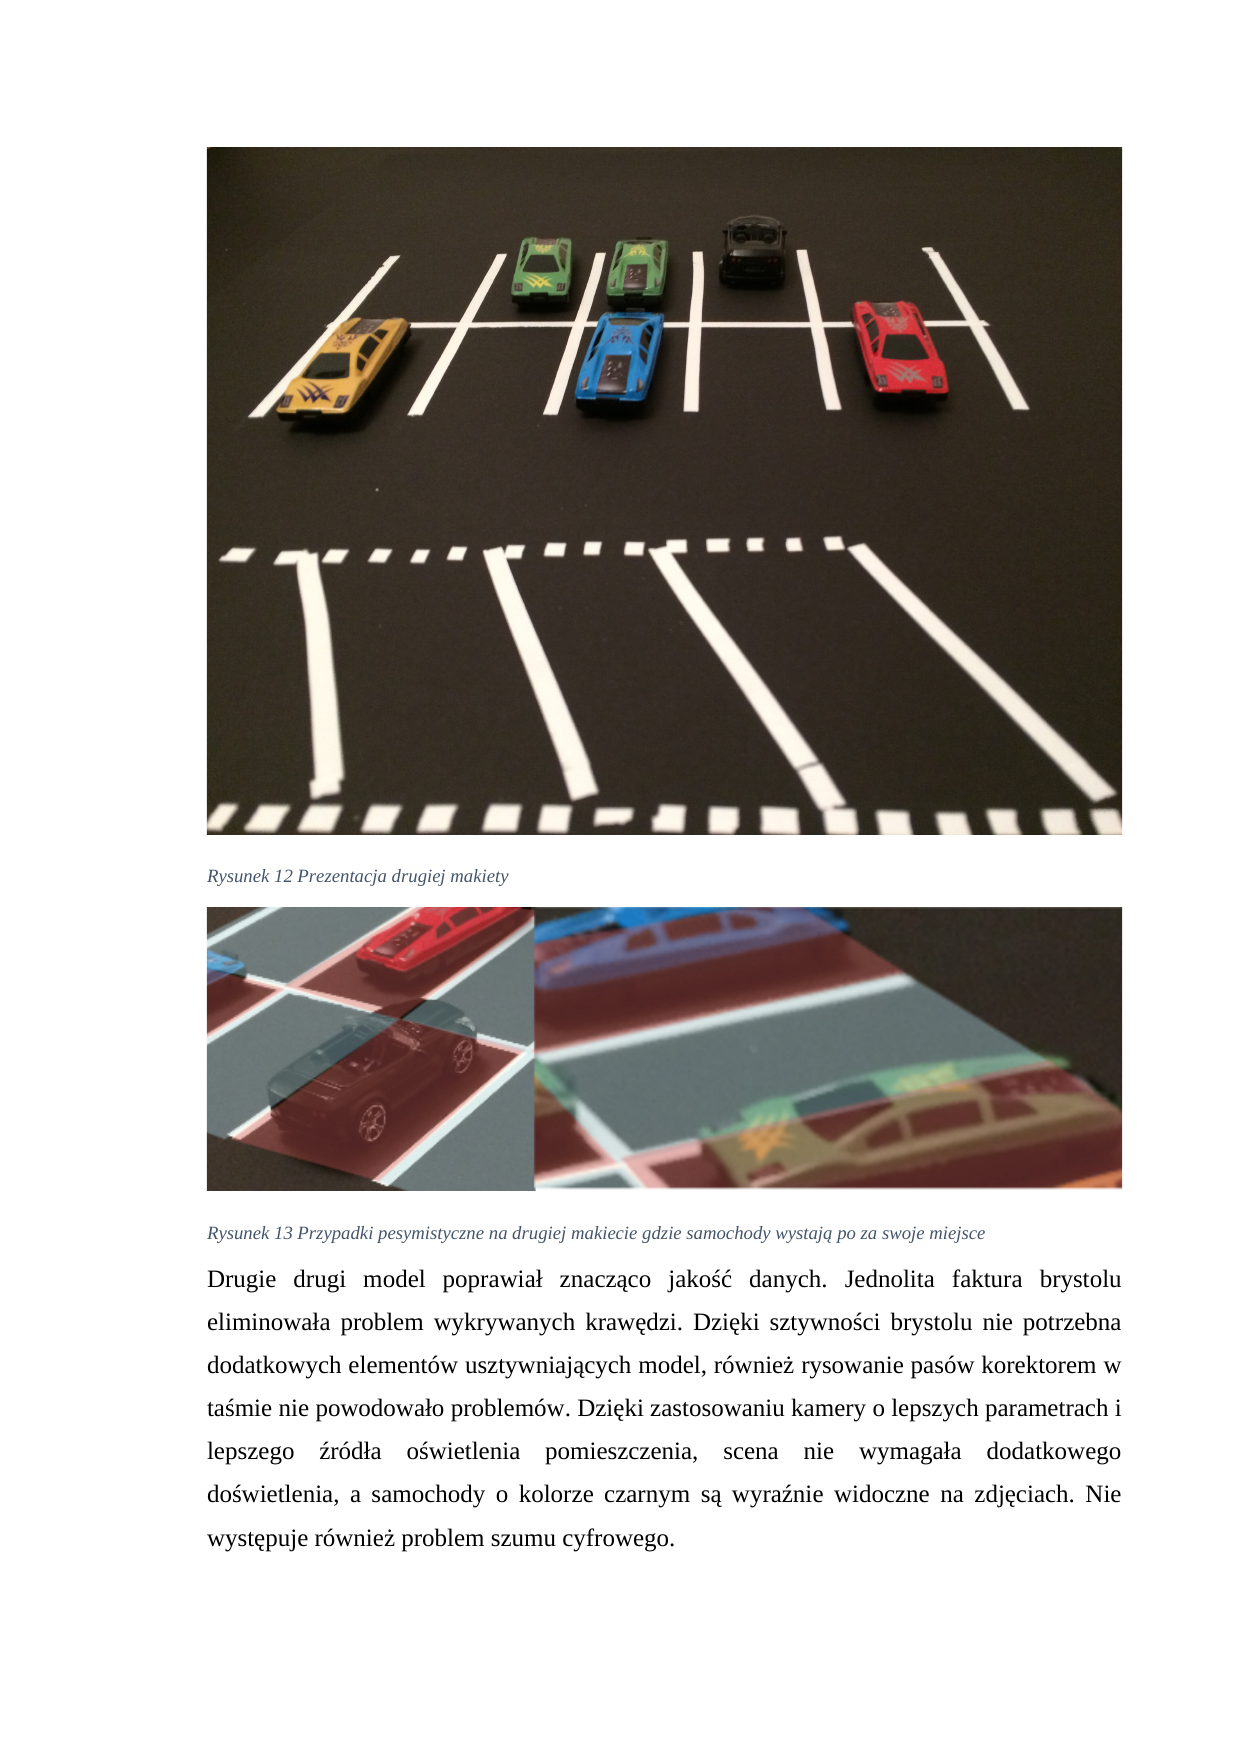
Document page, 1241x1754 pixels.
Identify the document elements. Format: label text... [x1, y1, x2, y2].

picture [206, 907, 1123, 1191]
text Drugie drugi model poprawiał znacząco jakość danych. Jednolita faktura brystolu eliminowała problem wykrywanych krawędzi. Dzięki sztywności brystolu nie potrzebna dodatkowych elementów usztywniających model, również rysowanie pasów korektorem w taśmie nie powodowało problemów. Dzięki zastosowaniu kamery o lepszych parametrach i lepszego źródła oświetlenia pomieszczenia, scena nie wymagała dodatkowego doświetlenia, a samochody o kolorze czarnym są wyraźnie widoczne na zdjęciach. Nie występuje również problem szumu cyfrowego. [207, 1264, 1122, 1551]
picture [206, 147, 1123, 835]
